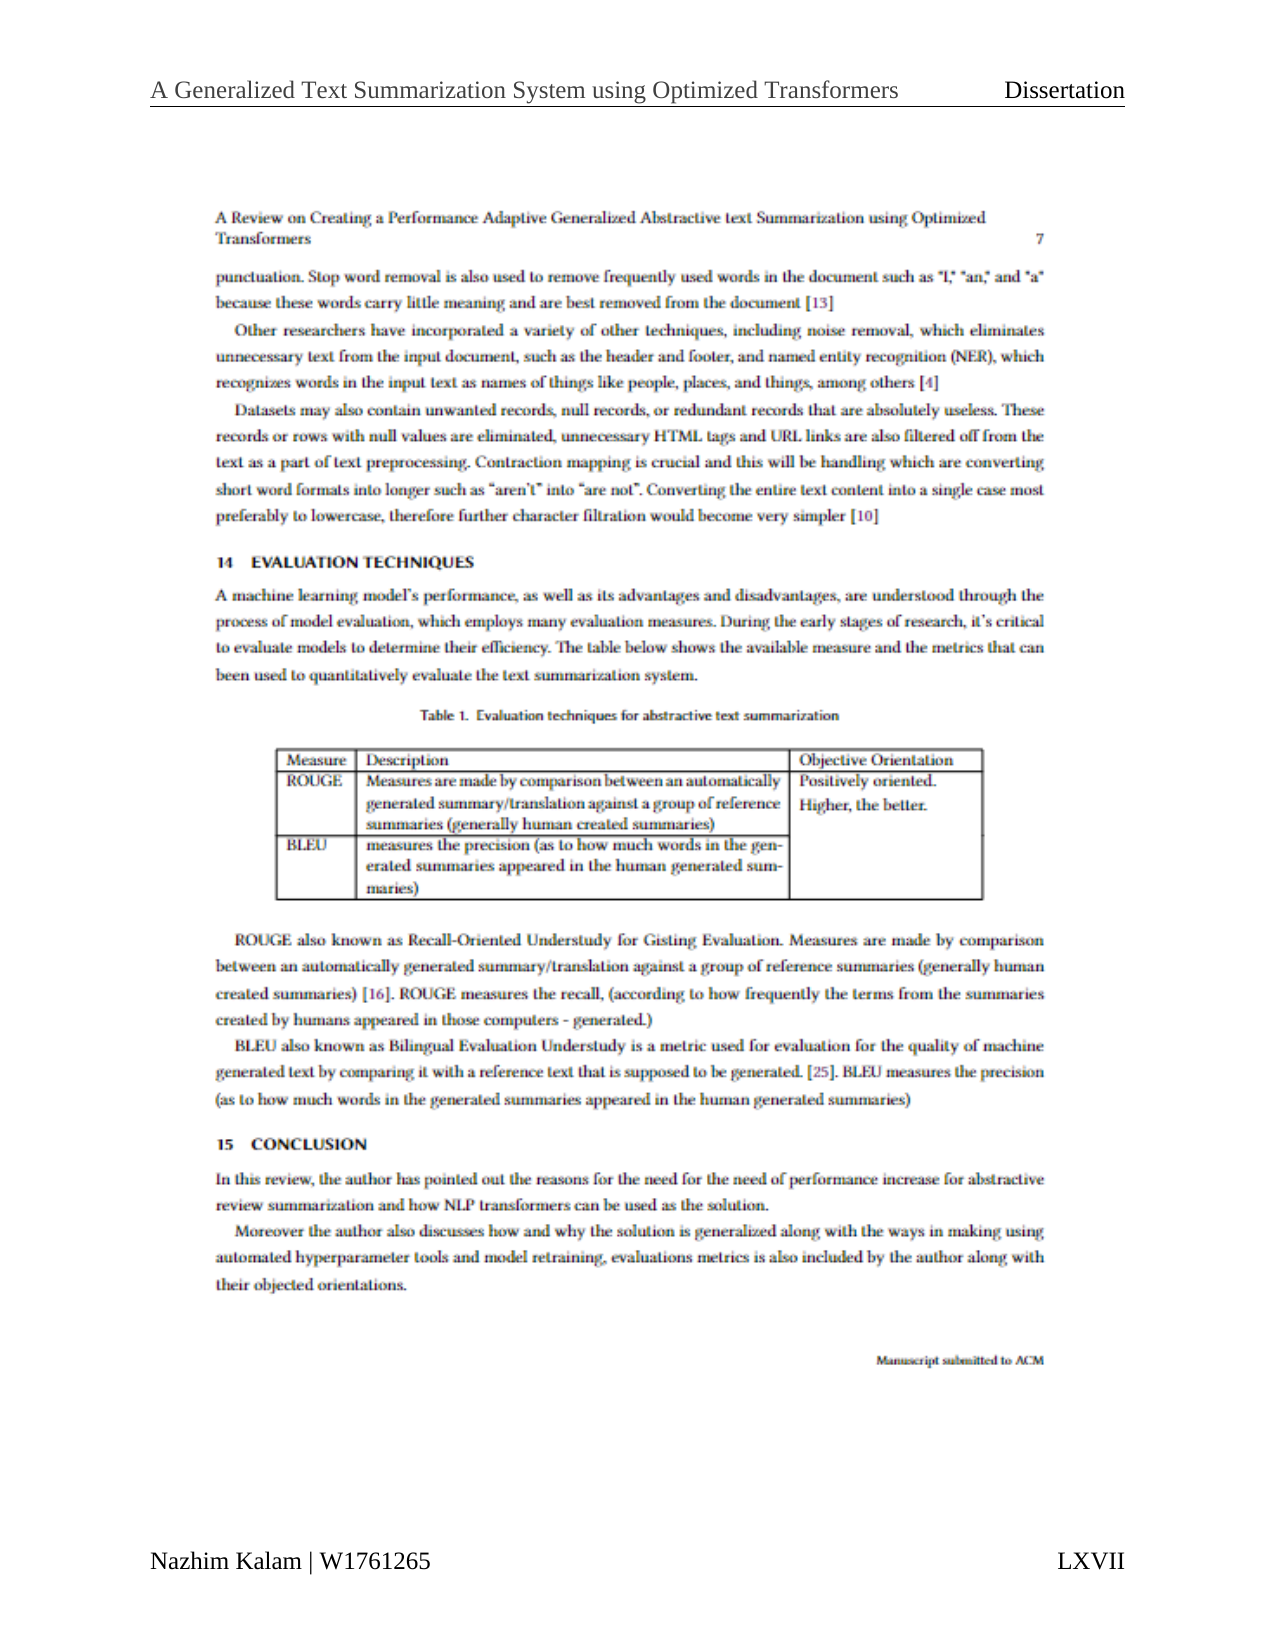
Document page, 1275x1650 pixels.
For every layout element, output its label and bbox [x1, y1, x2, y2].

picture [150, 150, 1146, 1462]
